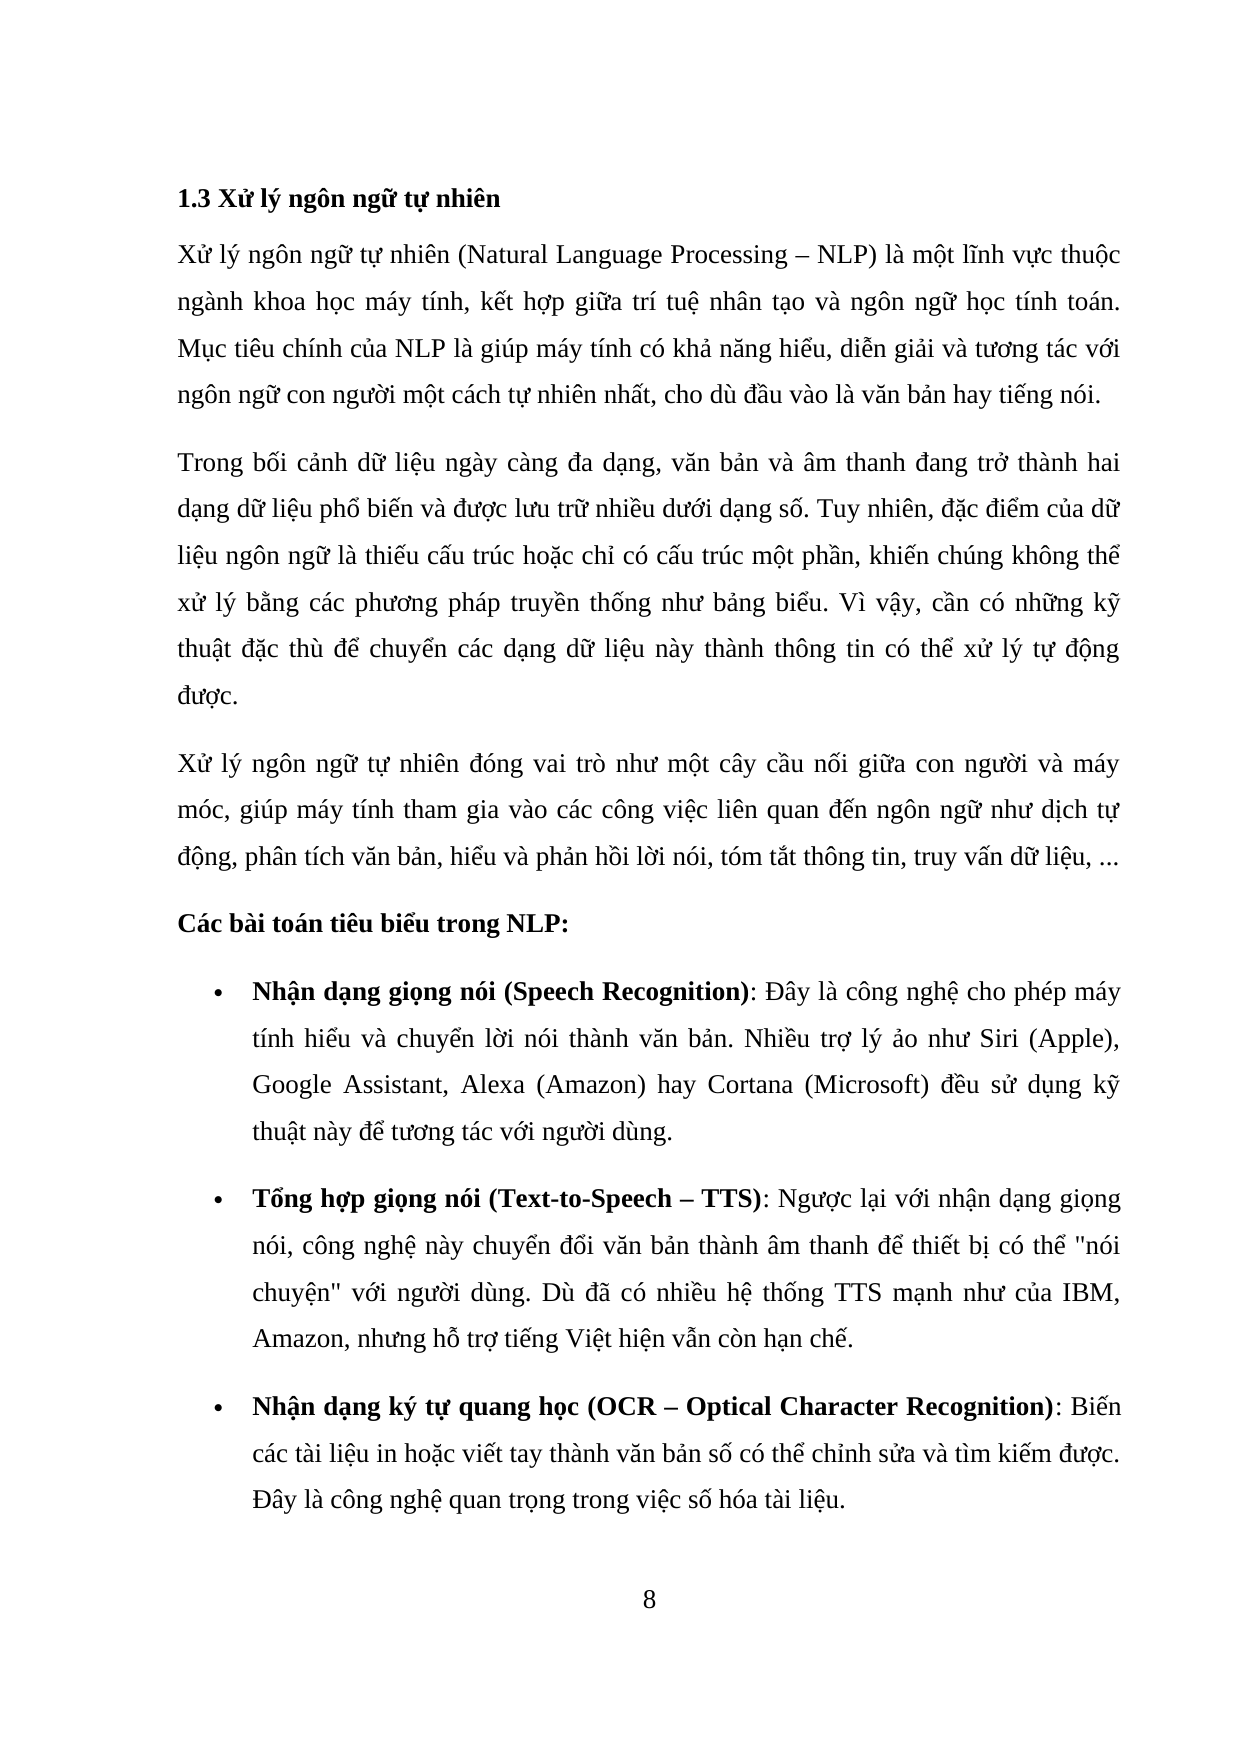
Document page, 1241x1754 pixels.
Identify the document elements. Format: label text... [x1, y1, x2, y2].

text Trong bối cảnh dữ liệu ngày càng đa dạng, văn bản và âm thanh đang trở thành hai dạng dữ liệu phổ biến và được lưu trữ nhiều dưới dạng số. Tuy nhiên, đặc điểm của dữ liệu ngôn ngữ là thiếu cấu trúc hoặc chỉ có cấu trúc một phần, khiến chúng không thể xử lý bằng các phương pháp truyền thống như bảng biểu. Vì vậy, cần có những kỹ thuật đặc thù để chuyển các dạng dữ liệu này thành thông tin có thể xử lý tự động được. [177, 446, 1122, 710]
text Xử lý ngôn ngữ tự nhiên đóng vai trò như một cây cầu nối giữa con người và máy móc, giúp máy tính tham gia vào các công việc liên quan đến ngôn ngữ như dịch tự động, phân tích văn bản, hiểu và phản hồi lời nói, tóm tắt thông tin, truy vấn dữ liệu, ... [177, 747, 1122, 871]
list Nhận dạng giọng nói (Speech Recognition): Đây là công nghệ cho phép máy tính hiểu và chuyển lời nói thành văn bản. Nhiều trợ lý ảo như Siri (Apple), Google Assistant, Alexa (Amazon) hay Cortana (Microsoft) đều sử dụng kỹ thuật này để tương tác với người dùng. [214, 975, 1122, 1146]
text Xử lý ngôn ngữ tự nhiên (Natural Language Processing – NLP) là một lĩnh vực thuộc ngành khoa học máy tính, kết hợp giữa trí tuệ nhân tạo và ngôn ngữ học tính toán. Mục tiêu chính của NLP là giúp máy tính có khả năng hiểu, diễn giải và tương tác với ngôn ngữ con người một cách tự nhiên nhất, cho dù đầu vào là văn bản hay tiếng nói. [177, 238, 1122, 409]
text Các bài toán tiêu biểu trong NLP: [177, 907, 1122, 939]
list Nhận dạng ký tự quang học (OCR – Optical Character Recognition): Biến các tài liệu in hoặc viết tay thành văn bản số có thể chỉnh sửa và tìm kiếm được. Đây là công nghệ quan trọng trong việc số hóa tài liệu. [214, 1390, 1122, 1514]
subtitle Xử lý ngôn ngữ tự nhiên [177, 182, 1122, 213]
list Tổng hợp giọng nói (Text-to-Speech – TTS): Ngược lại với nhận dạng giọng nói, công nghệ này chuyển đổi văn bản thành âm thanh để thiết bị có thể "nói chuyện" với người dùng. Dù đã có nhiều hệ thống TTS mạnh như của IBM, Amazon, nhưng hỗ trợ tiếng Việt hiện vẫn còn hạn chế. [214, 1182, 1122, 1354]
